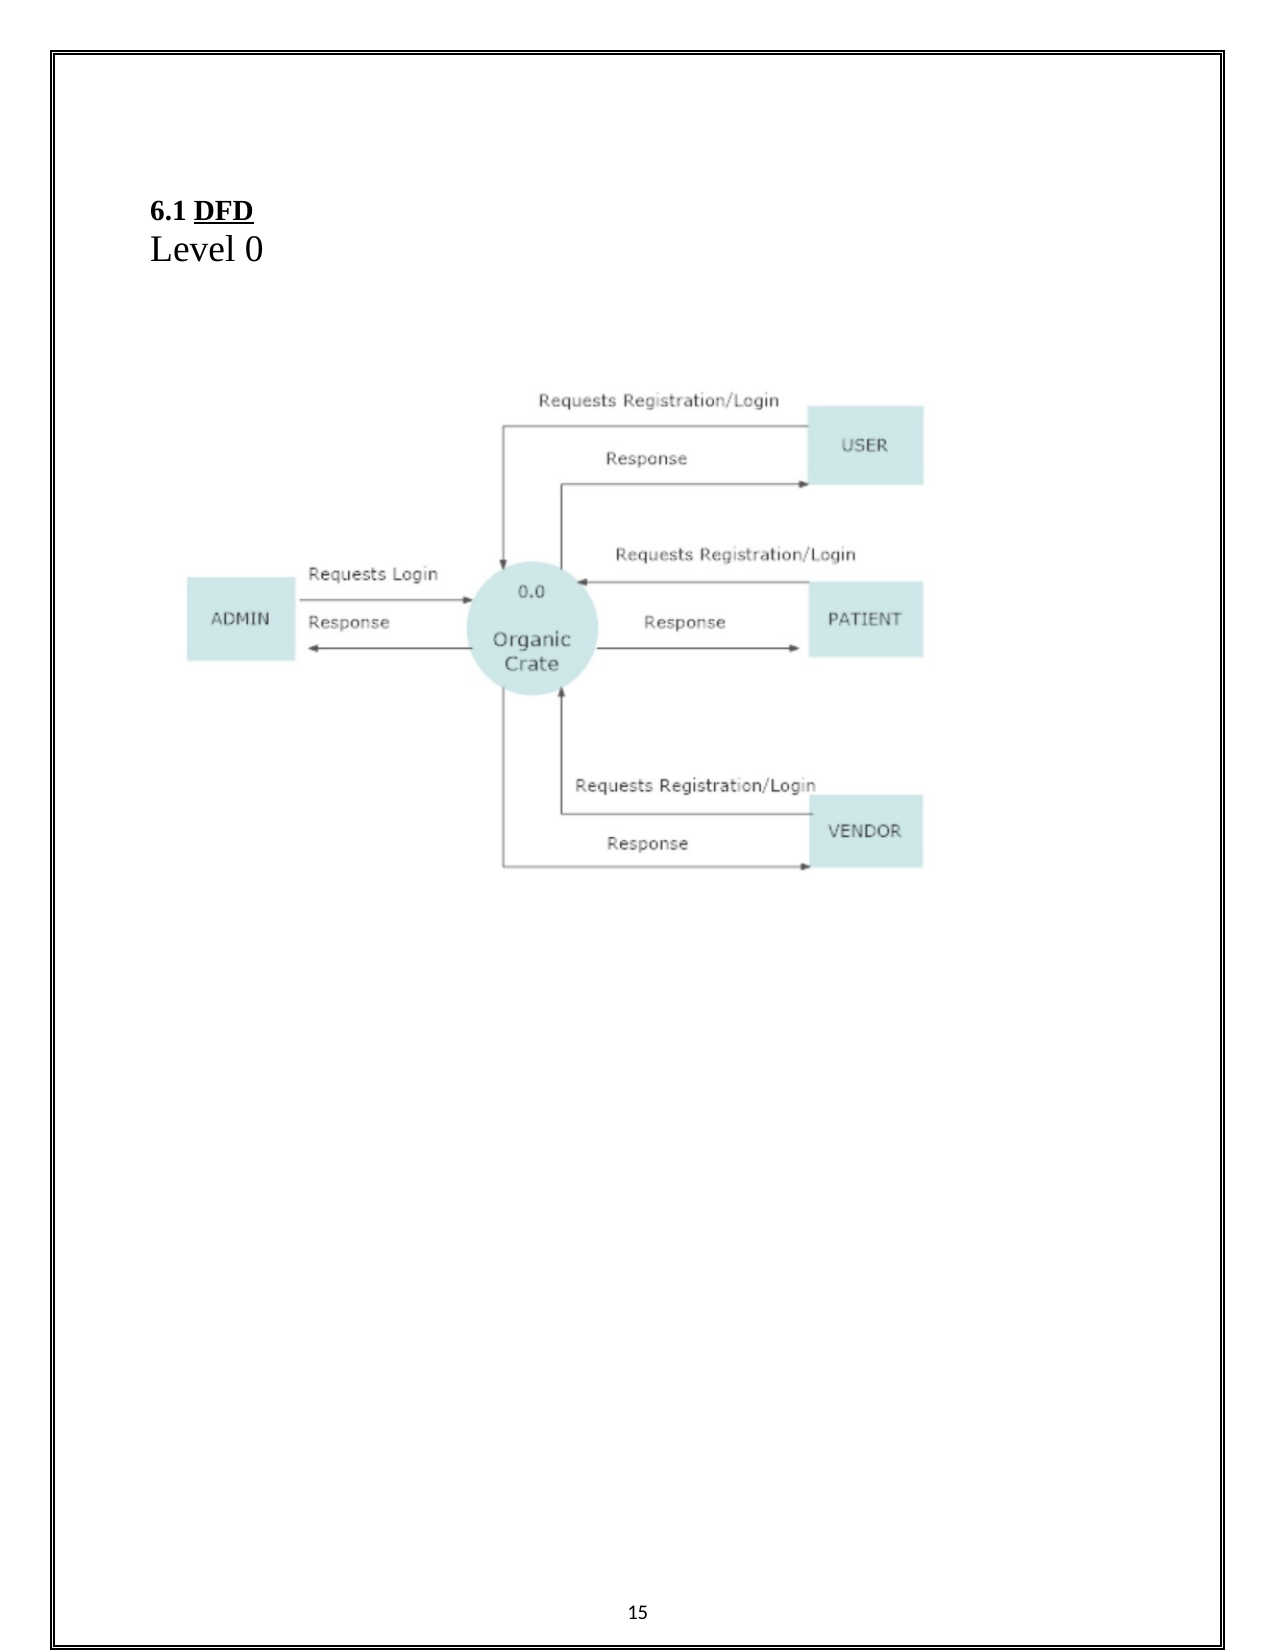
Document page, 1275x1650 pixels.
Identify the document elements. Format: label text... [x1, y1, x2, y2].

text 6.1 DFD [150, 193, 1125, 227]
picture [150, 269, 1035, 1000]
text Level 0 [150, 227, 1125, 270]
